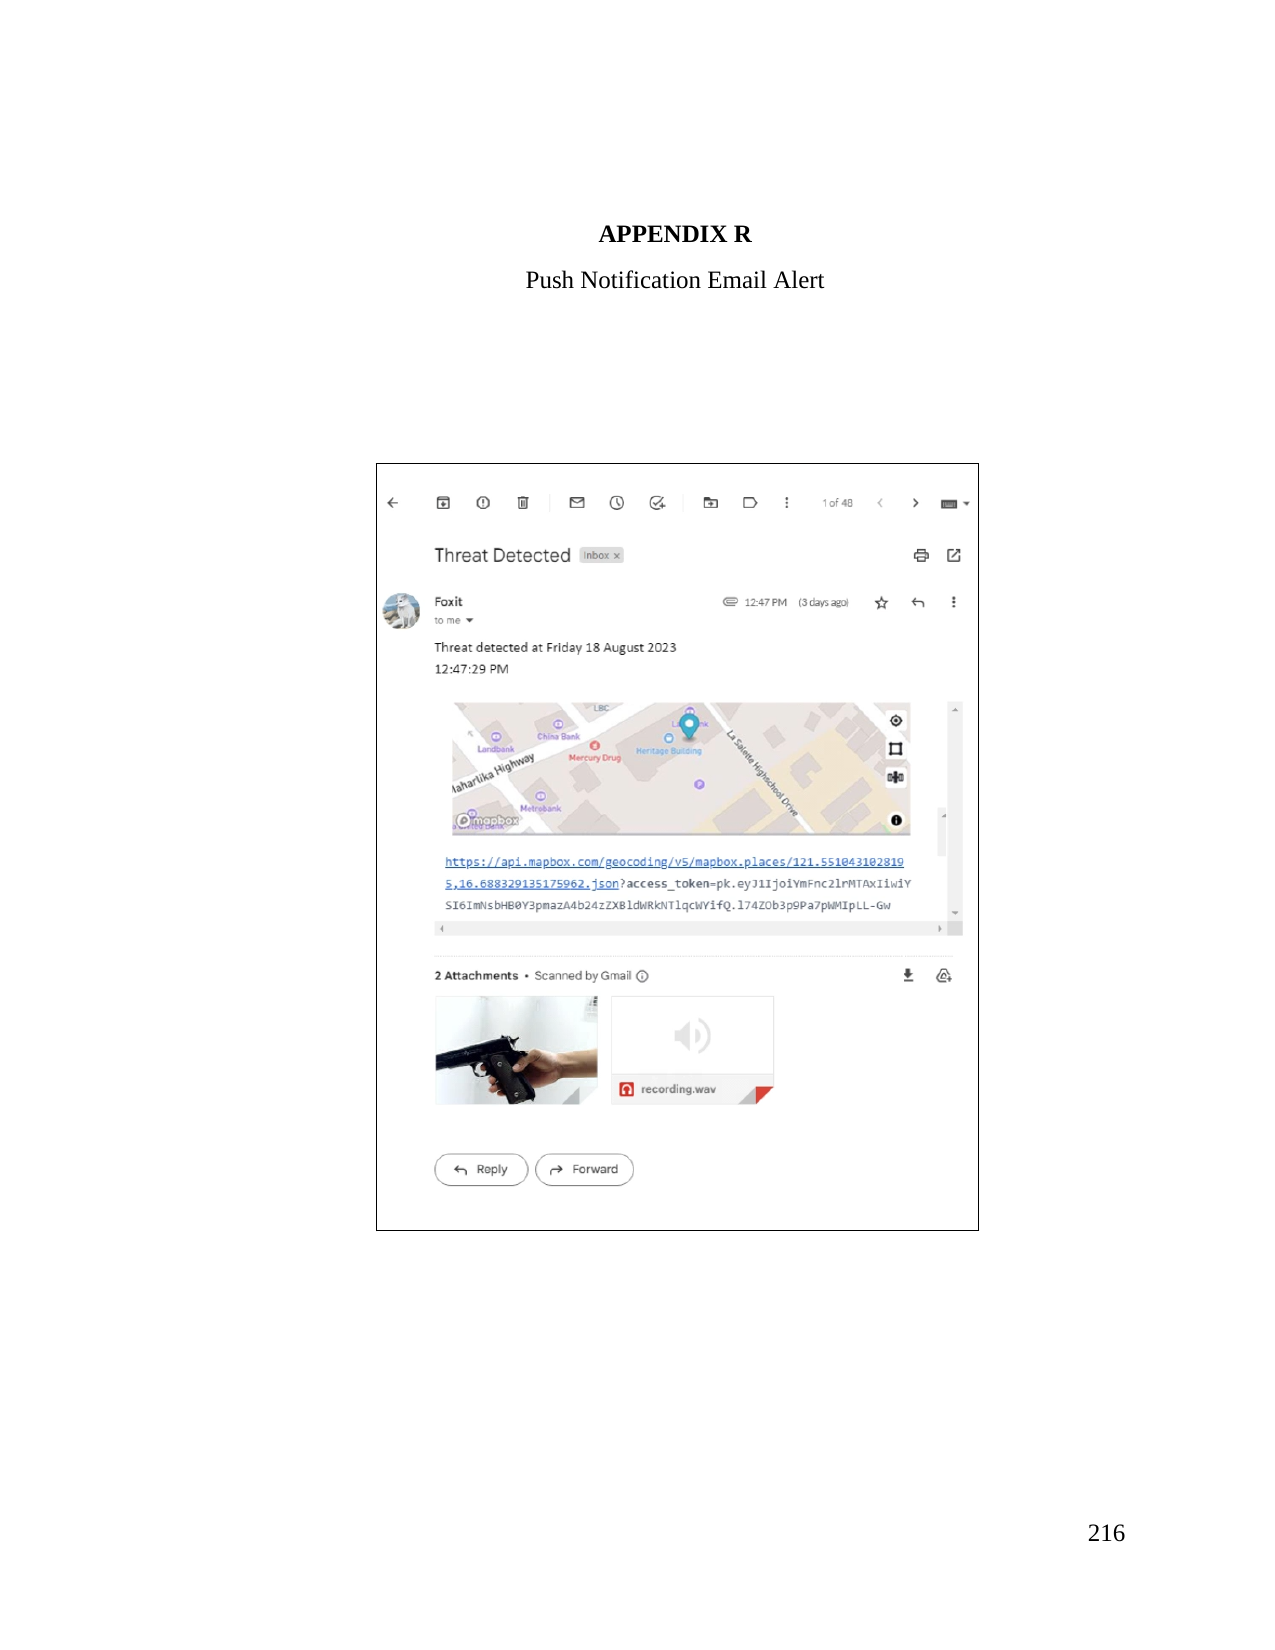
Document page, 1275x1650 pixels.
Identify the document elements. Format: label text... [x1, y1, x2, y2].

picture [377, 464, 978, 1230]
text APPENDIX R [225, 219, 1125, 248]
text Push Notification Email Alert [225, 265, 1125, 293]
